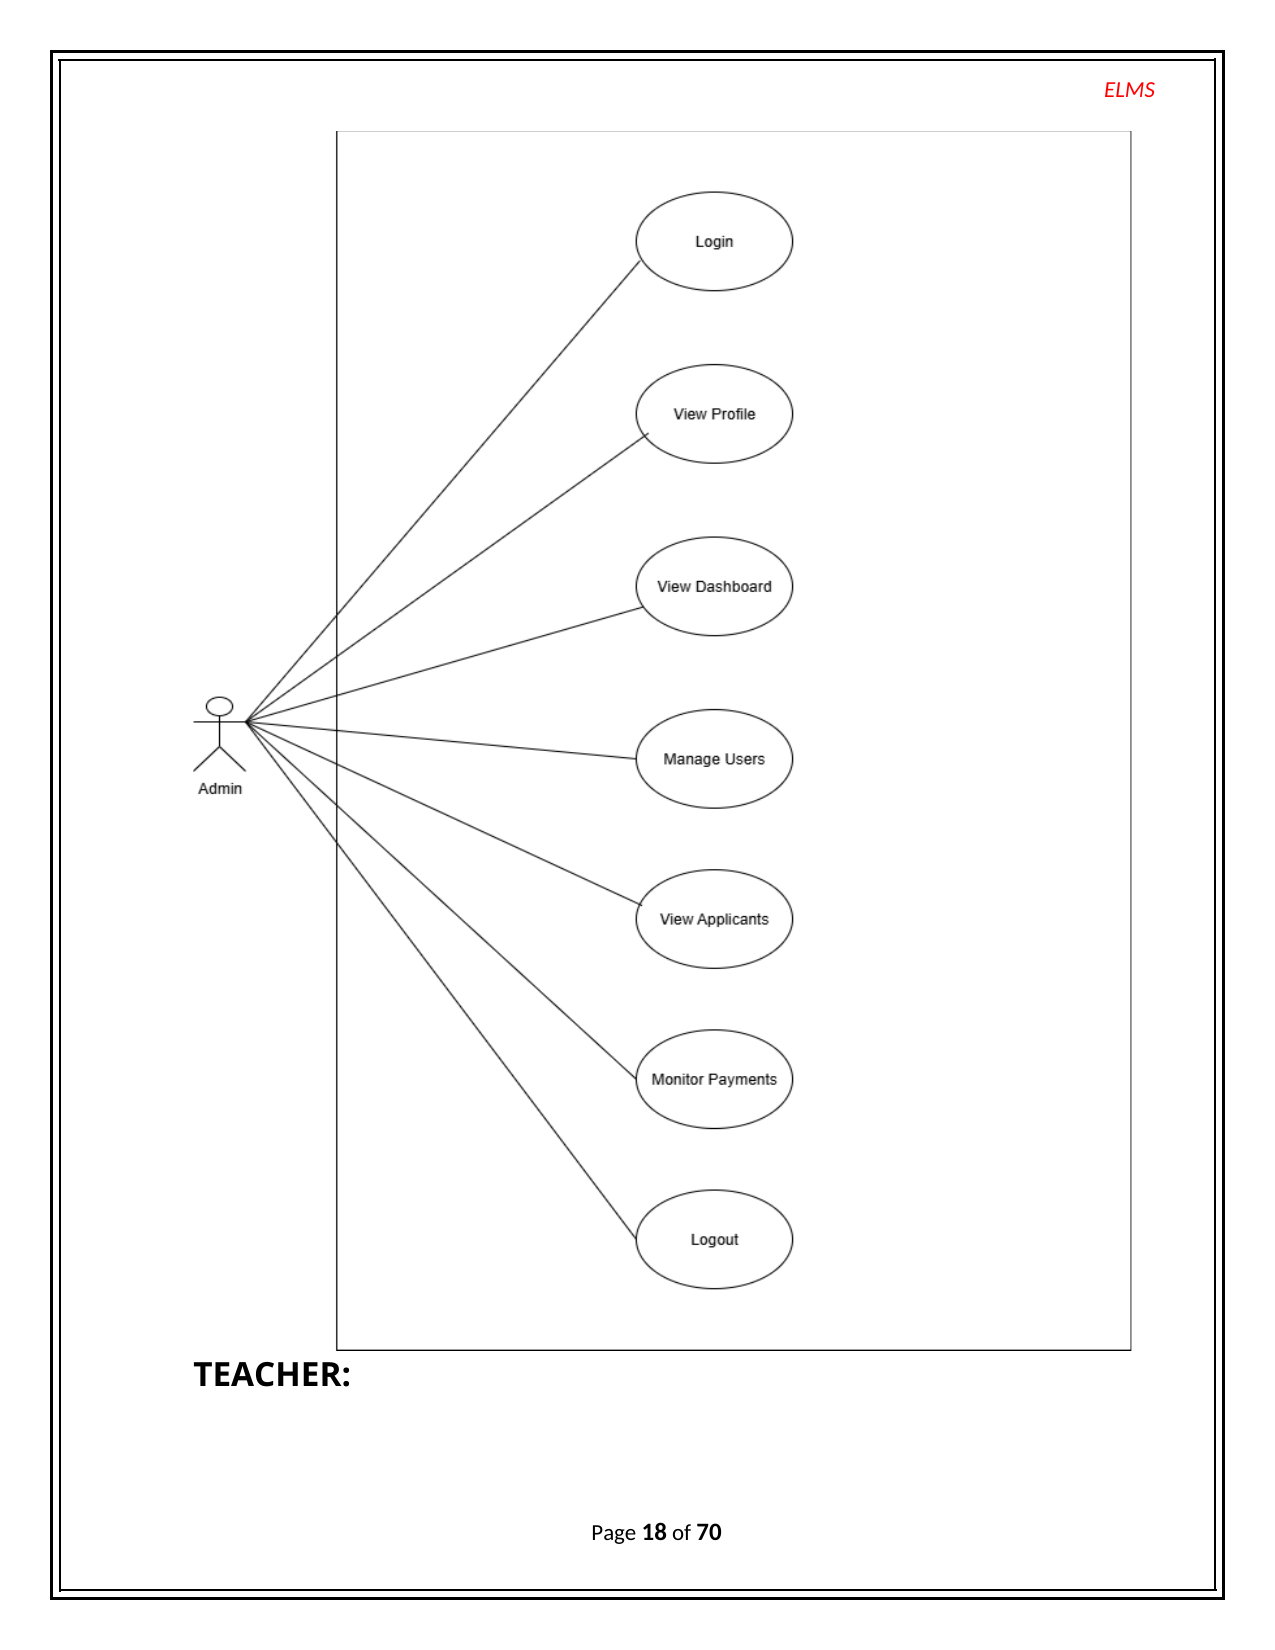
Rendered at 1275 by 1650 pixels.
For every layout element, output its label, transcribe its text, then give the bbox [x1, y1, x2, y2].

picture [193, 131, 1132, 1351]
list TEACHER: [193, 1351, 1157, 1396]
